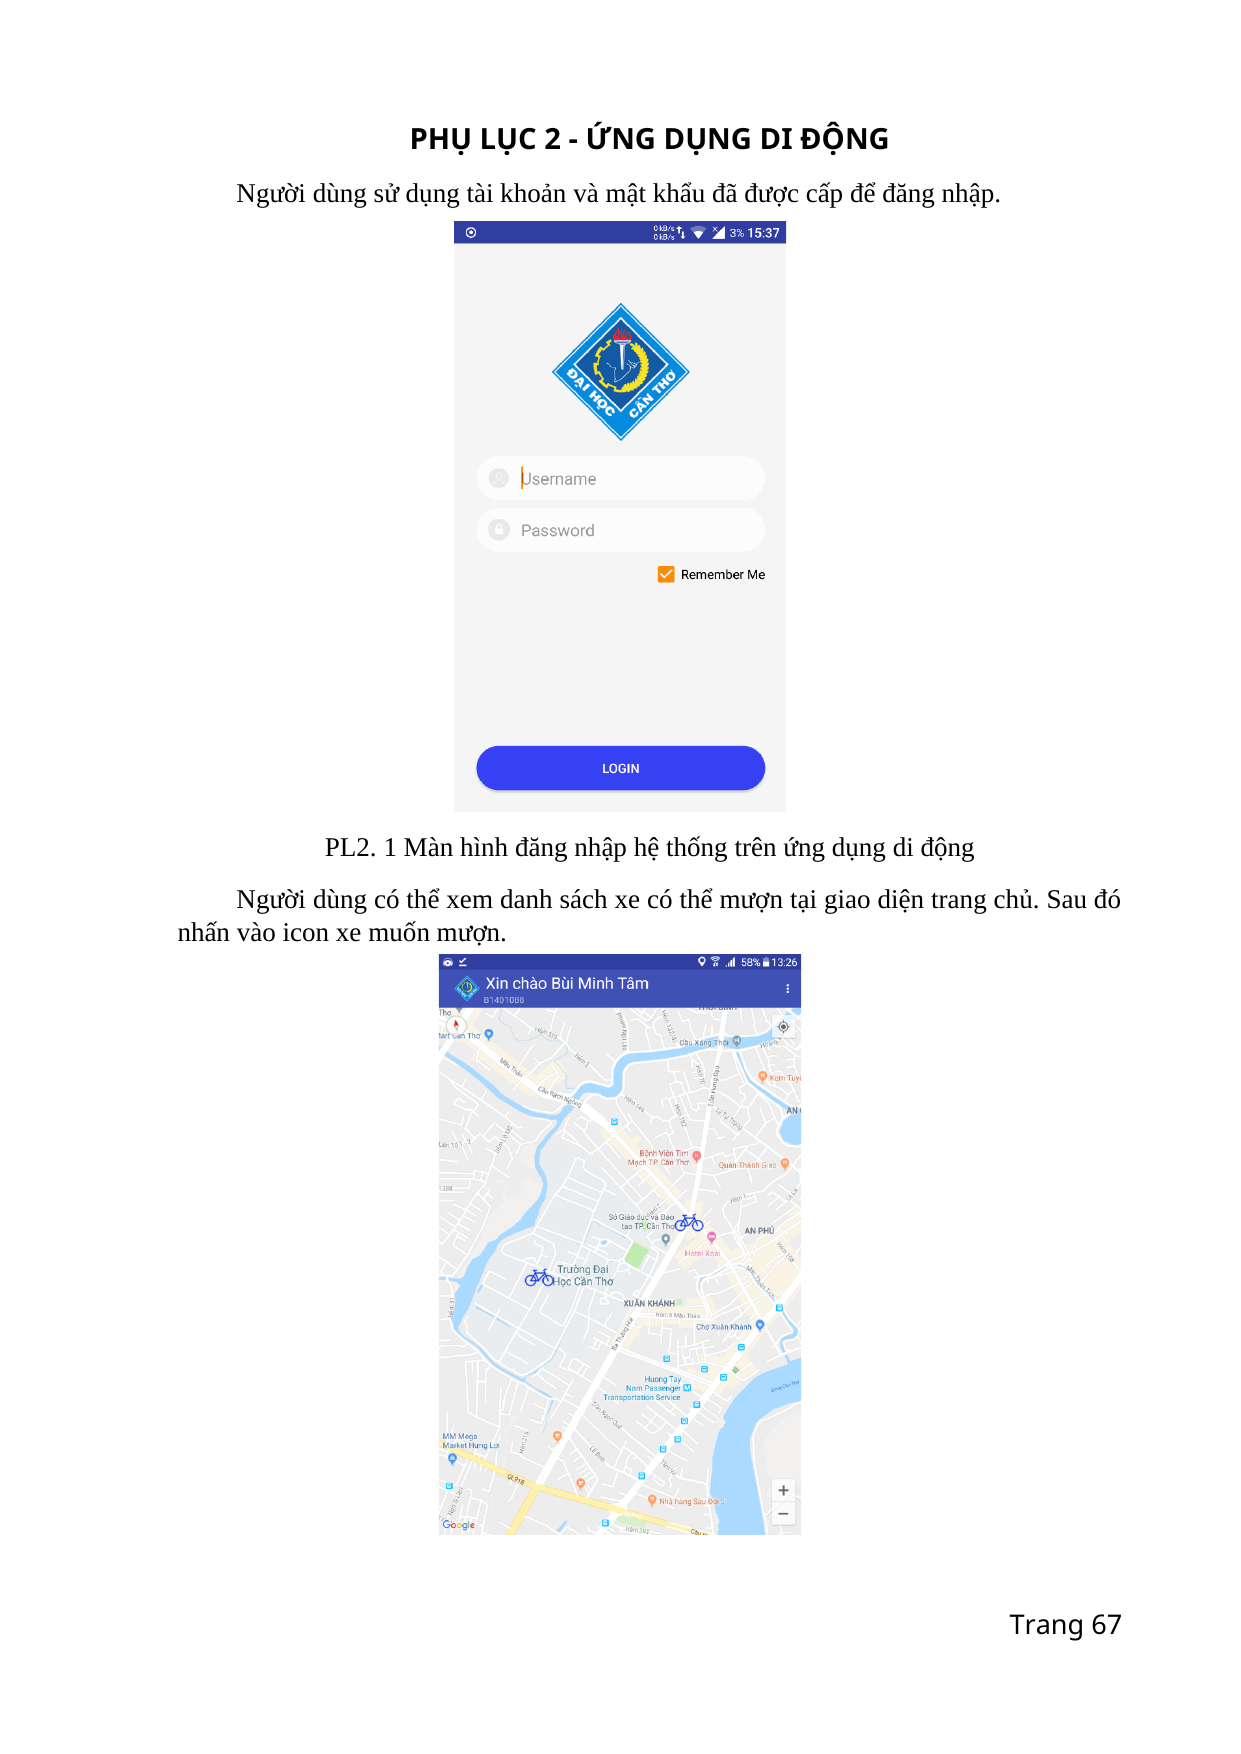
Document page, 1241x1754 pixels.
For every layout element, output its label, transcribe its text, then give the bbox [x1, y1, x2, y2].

subtitle PHỤ LỤC 2 - ỨNG DỤNG DI ĐỘNG [177, 118, 1122, 158]
picture [454, 221, 787, 812]
text Người dùng sử dụng tài khoản và mật khẩu đã được cấp để đăng nhập. [177, 178, 1122, 209]
text Người dùng có thể xem danh sách xe có thể mượn tại giao diện trang chủ. Sau đó nhấn vào icon xe muốn mượn. [177, 883, 1122, 947]
picture [438, 954, 802, 1535]
